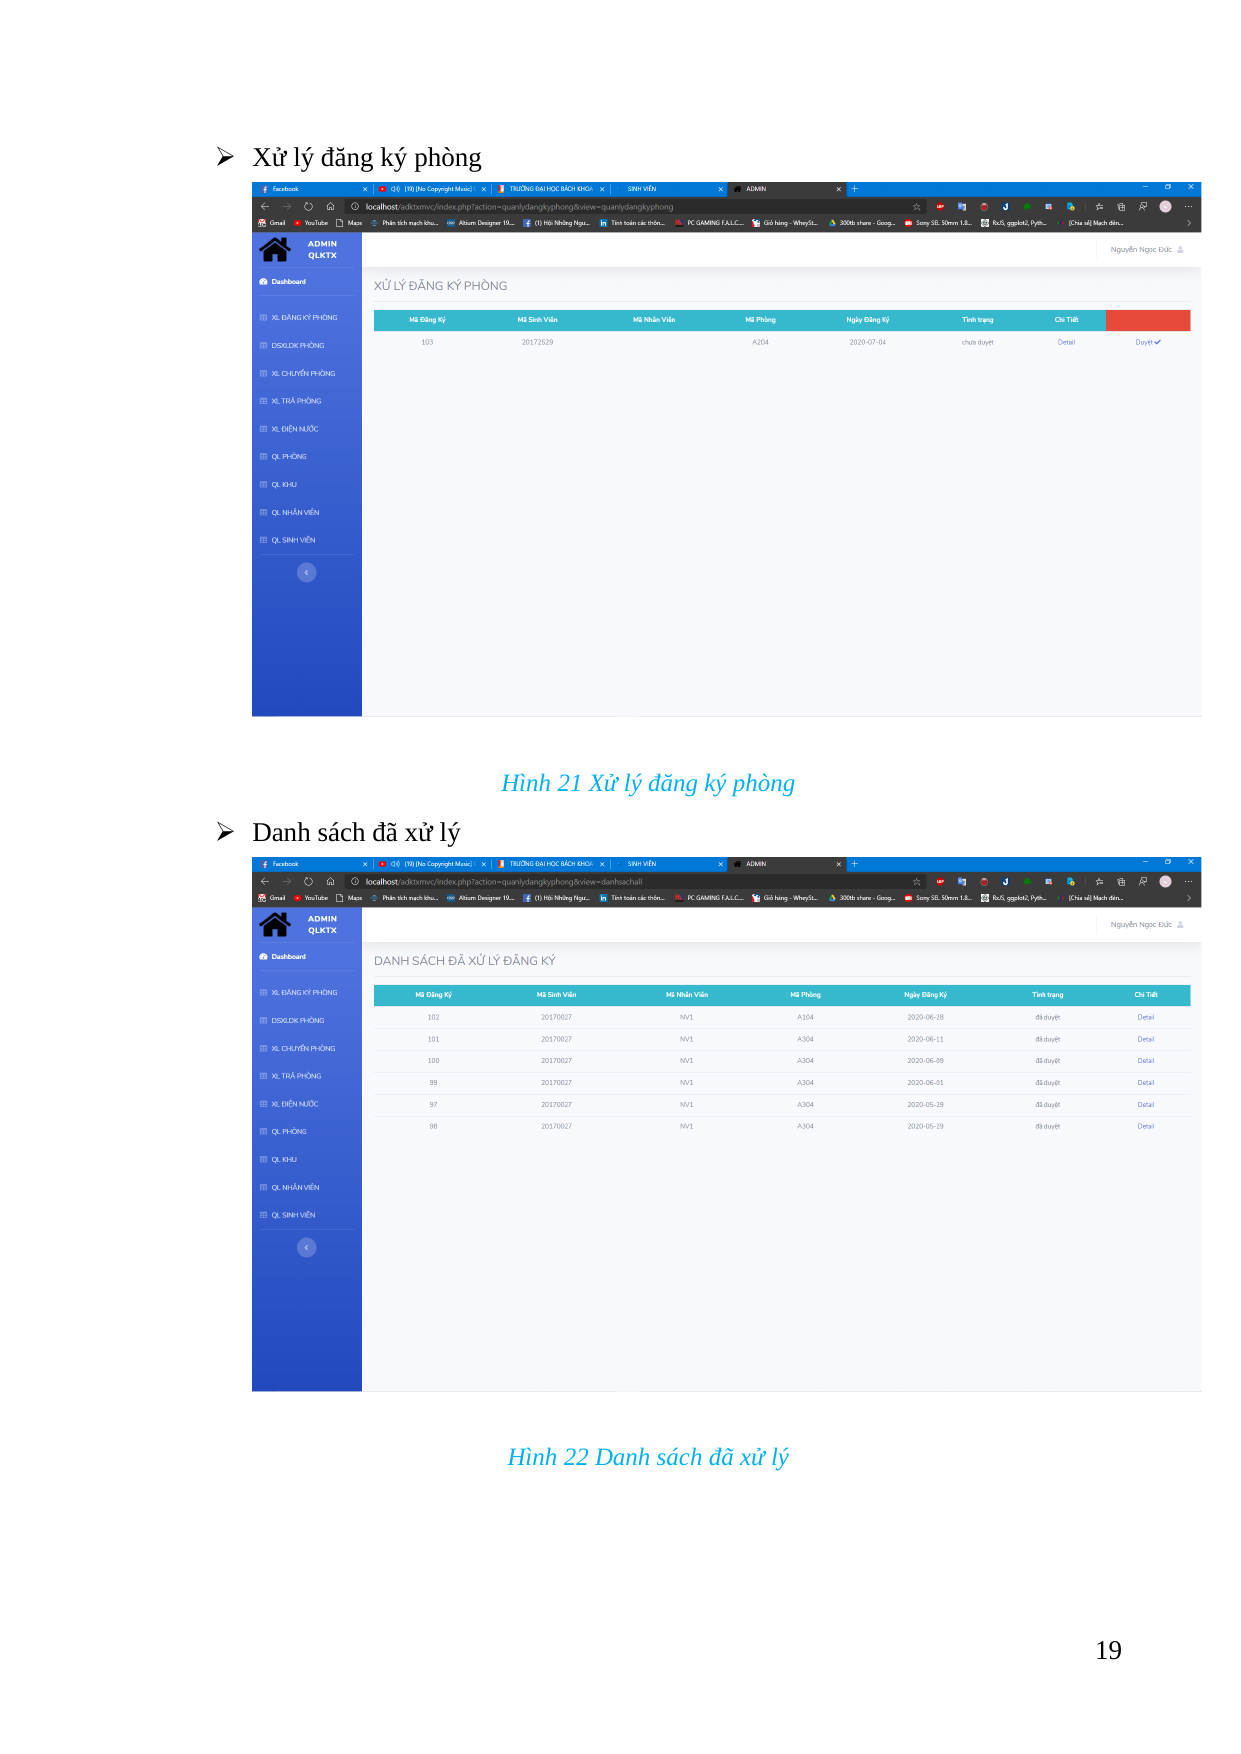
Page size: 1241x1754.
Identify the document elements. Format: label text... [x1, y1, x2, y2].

picture [252, 857, 1202, 1392]
text Hình 21 Xử lý đăng ký phòng [177, 763, 1122, 801]
text Hình 22 Danh sách đã xử lý [177, 1438, 1122, 1476]
picture [252, 182, 1202, 717]
list Danh sách đã xử lý [214, 813, 1122, 851]
list Xử lý đăng ký phòng [214, 138, 1122, 176]
